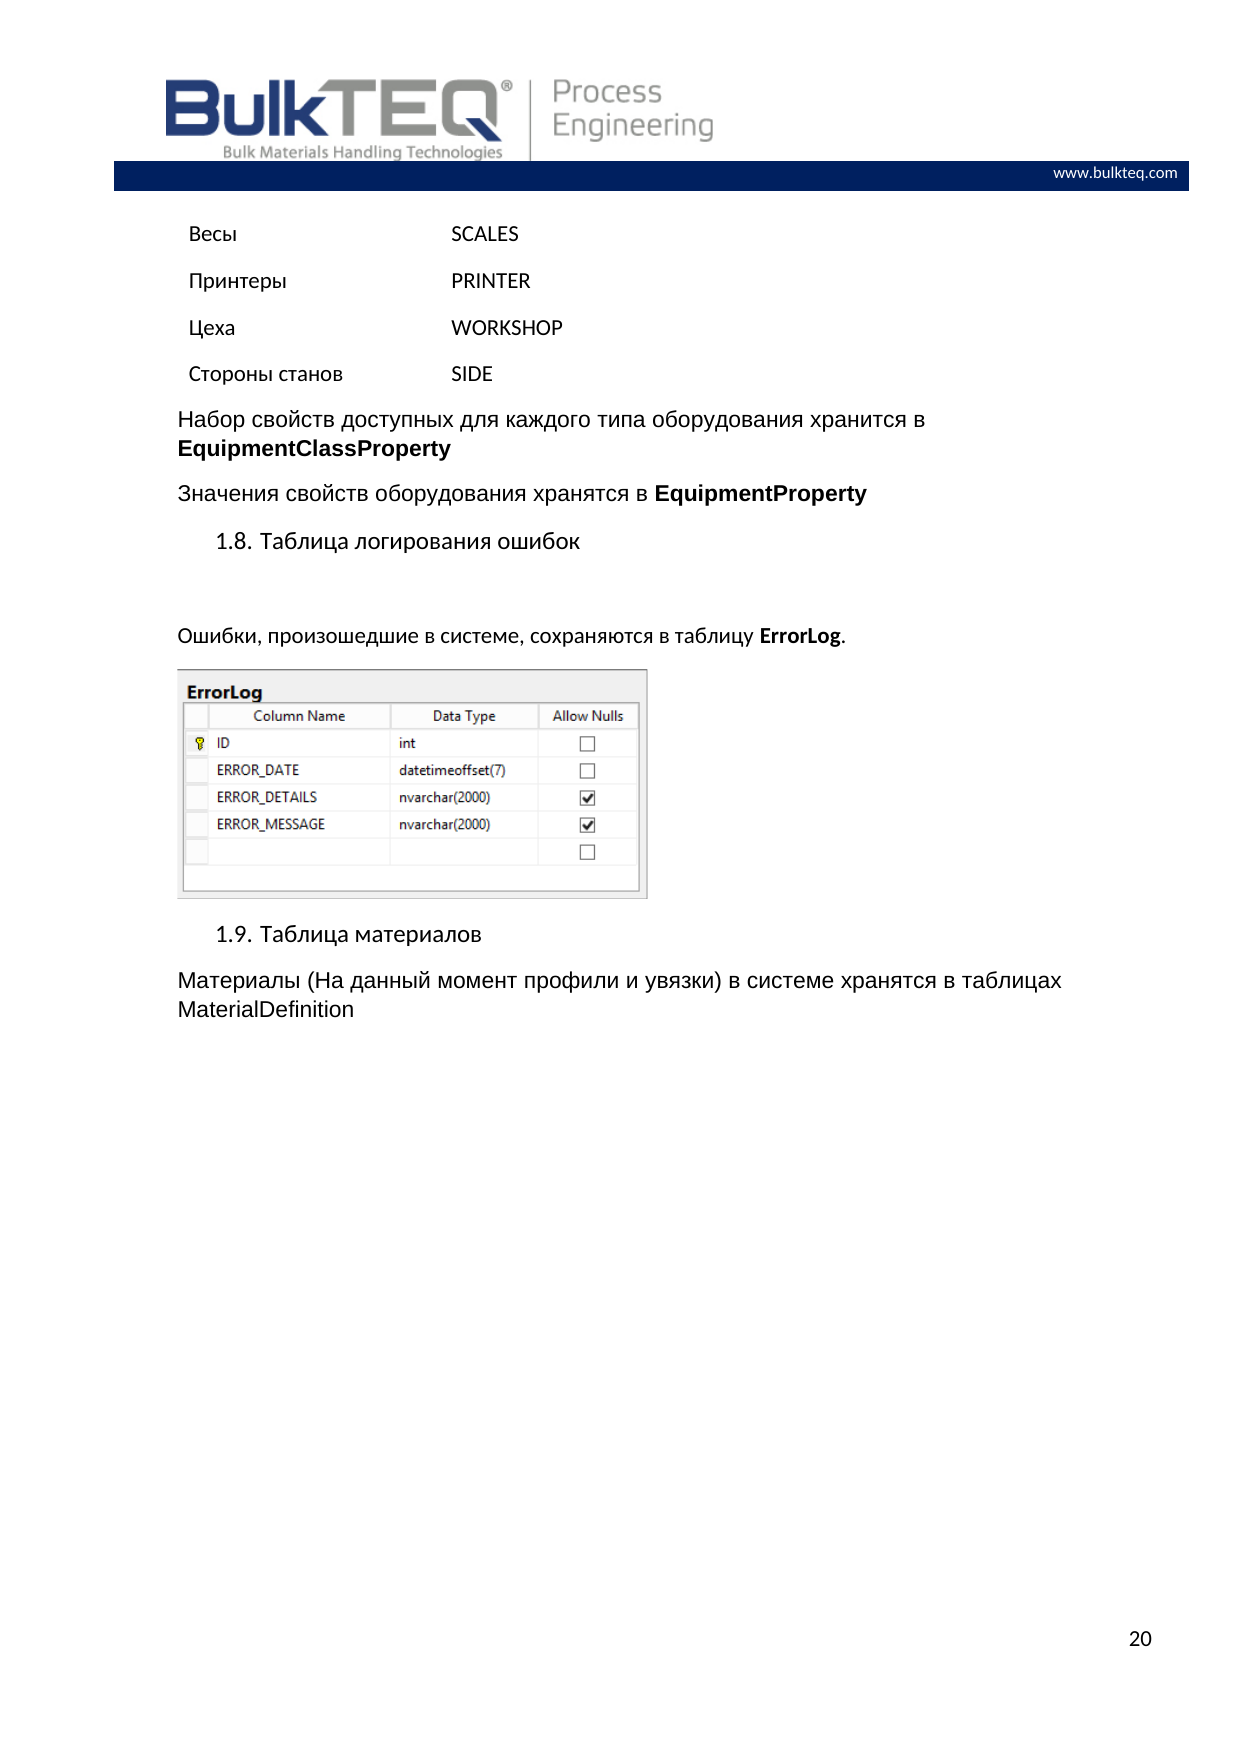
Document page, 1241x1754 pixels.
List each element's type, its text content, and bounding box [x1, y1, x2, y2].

subtitle Таблица материалов [215, 918, 1152, 948]
text Набор свойств доступных для каждого типа оборудования хранится в EquipmentClassProperty [177, 406, 1152, 461]
table_cell WORKSHOP [440, 313, 703, 359]
table_cell Стороны станов [177, 360, 440, 406]
text Значения свойств оборудования хранятся в EquipmentProperty [177, 480, 1152, 506]
table_cell PRINTER [440, 266, 703, 313]
text Ошибки, произошедшие в системе, сохраняются в таблицу ErrorLog. [177, 621, 1152, 649]
table_cell Весы [177, 219, 440, 266]
text Материалы (На данный момент профили и увязки) в системе хранятся в таблицах MaterialDefinition [177, 967, 1152, 1022]
subtitle Таблица логирования ошибок [215, 525, 1152, 556]
table_cell SIDE [440, 360, 703, 406]
picture [166, 78, 713, 161]
table_cell SCALES [440, 219, 703, 266]
table_cell Цеха [177, 313, 440, 359]
table_cell Принтеры [177, 266, 440, 313]
